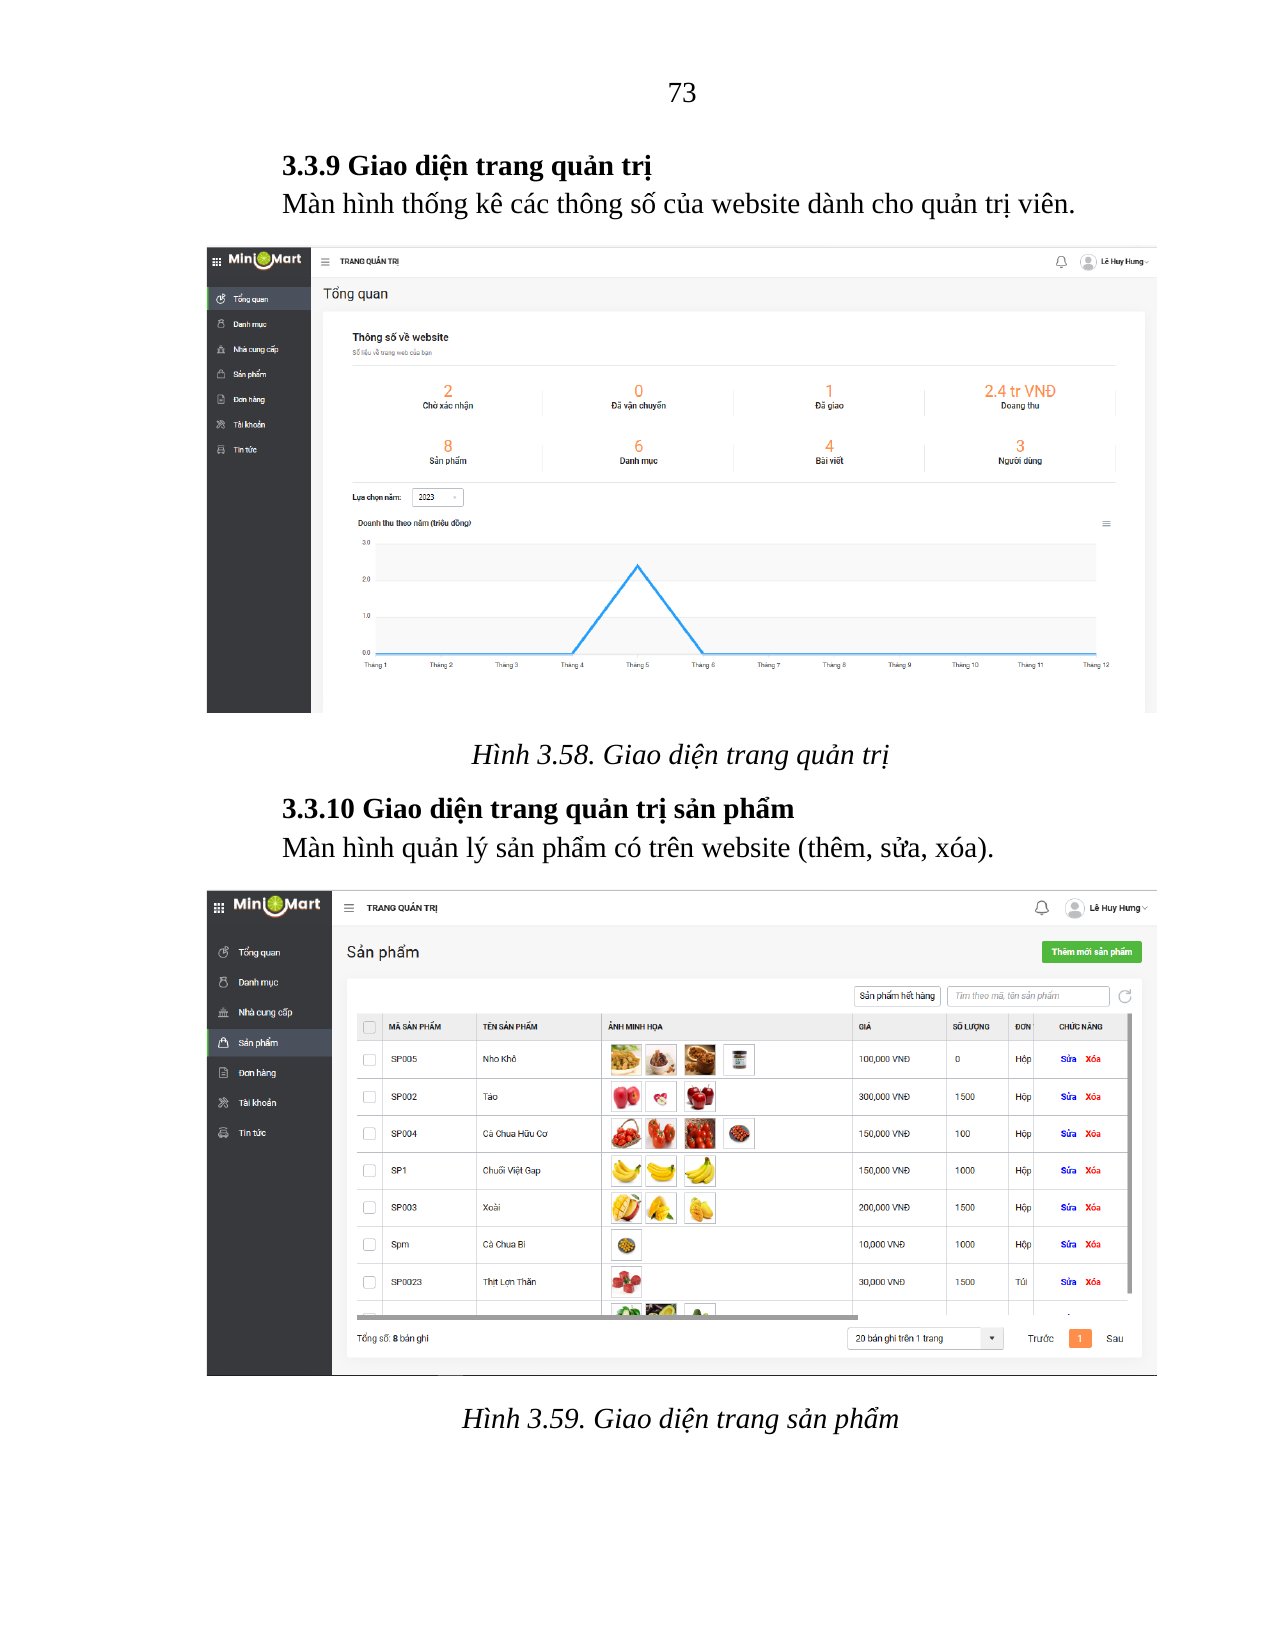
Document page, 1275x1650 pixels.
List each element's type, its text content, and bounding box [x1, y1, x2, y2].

picture [206, 245, 1157, 713]
subtitle 3.3.9 Giao diện trang quản trị [282, 148, 1157, 181]
picture [206, 889, 1157, 1376]
text Màn hình quản lý sản phẩm có trên website (thêm, sửa, xóa). [207, 830, 1157, 864]
text Màn hình thống kê các thông số của website dành cho quản trị viên. [207, 186, 1157, 220]
subtitle 3.3.10 Giao diện trang quản trị sản phẩm [282, 792, 1157, 825]
